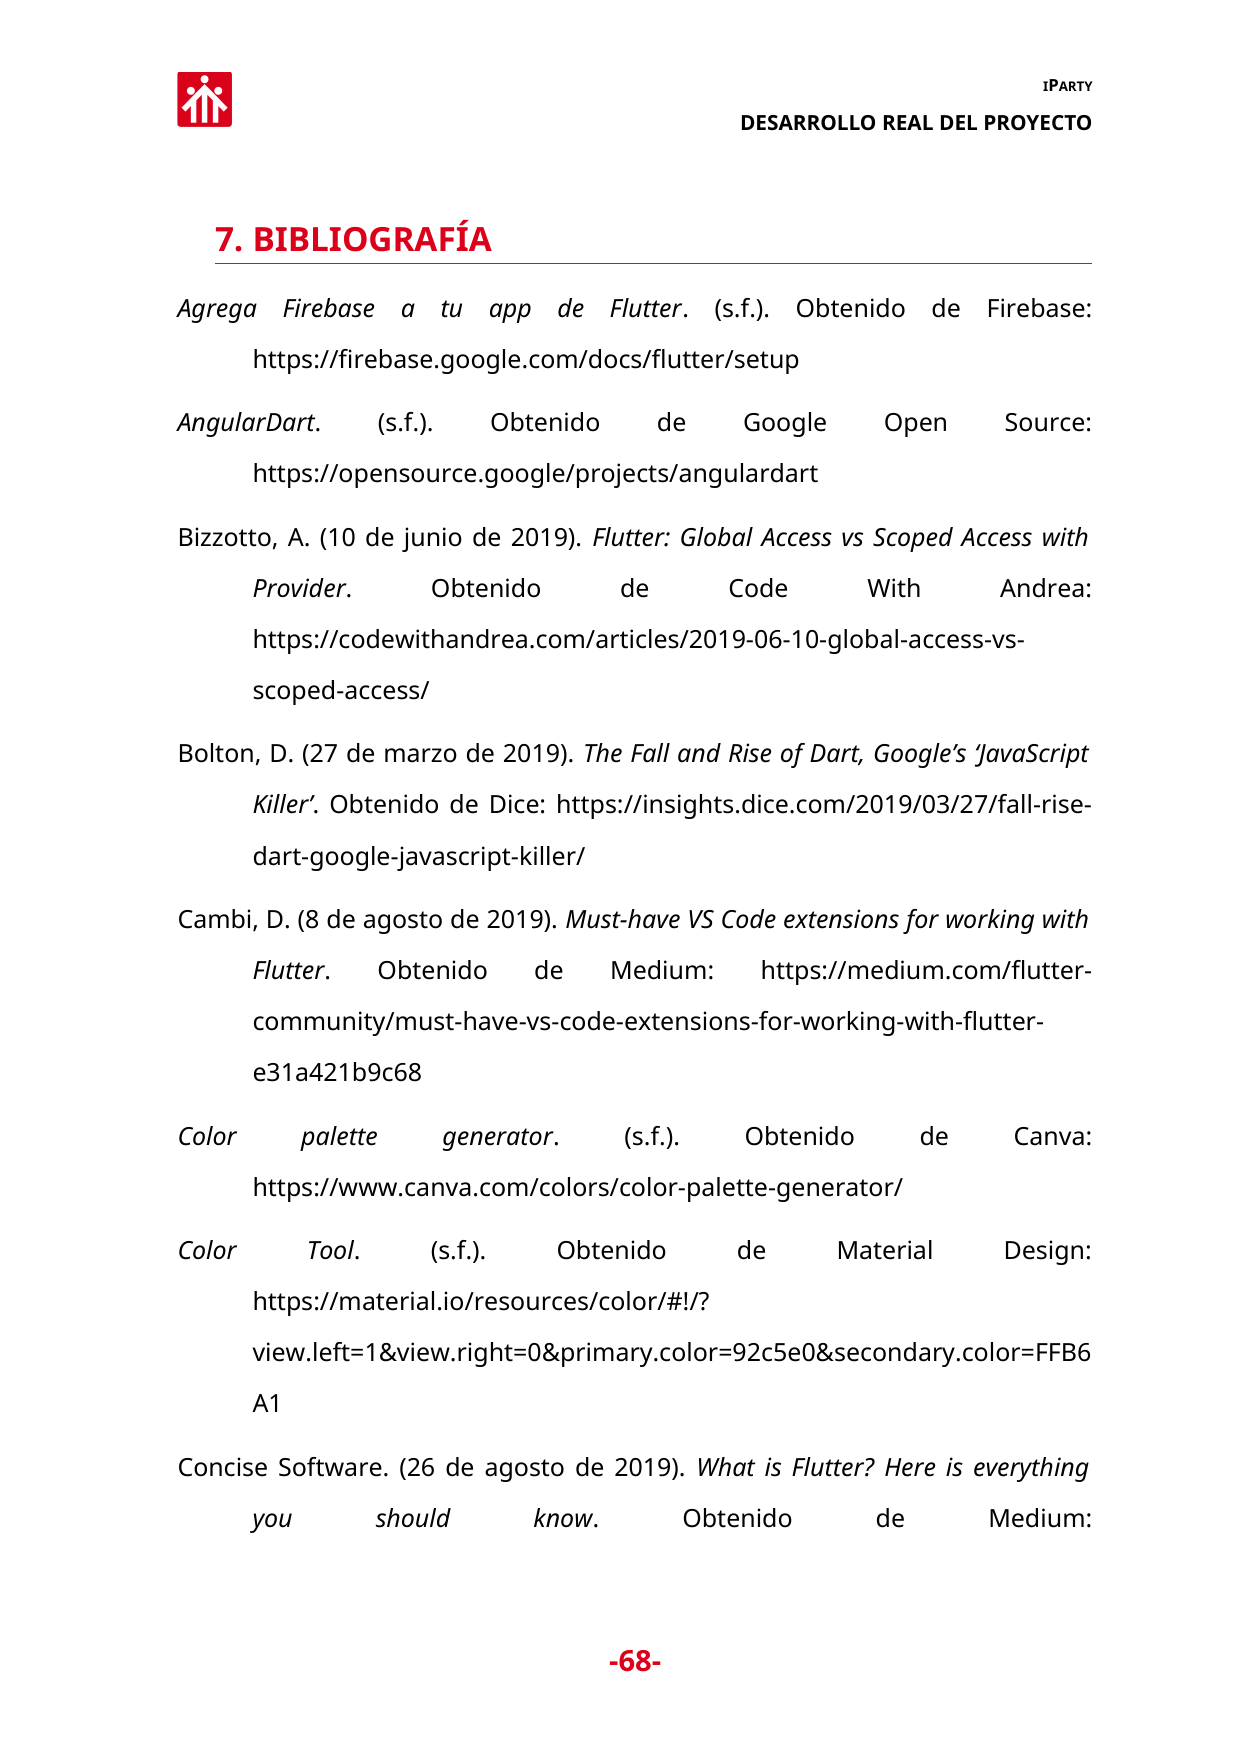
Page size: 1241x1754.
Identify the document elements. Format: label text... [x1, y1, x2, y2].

text Bolton, D. (27 de marzo de 2019). The Fall and Rise of Dart, Google’s ‘JavaScript Killer’. Obtenido de Dice: https://insights.dice.com/2019/03/27/fall-rise-dart-google-javascript-killer/ [177, 736, 1092, 872]
text Cambi, D. (8 de agosto de 2019). Must-have VS Code extensions for working with Flutter. Obtenido de Medium: https://medium.com/flutter-community/must-have-vs-code-extensions-for-working-with-flutter-e31a421b9c68 [177, 902, 1092, 1089]
text Bizzotto, A. (10 de junio de 2019). Flutter: Global Access vs Scoped Access with Provider. Obtenido de Code With Andrea: https://codewithandrea.com/articles/2019-06-10-global-access-vs-scoped-access/ [177, 519, 1092, 707]
text Agrega Firebase a tu app de Flutter. (s.f.). Obtenido de Firebase: https://firebase.google.com/docs/flutter/setup [177, 290, 1092, 375]
text Color palette generator. (s.f.). Obtenido de Canva: https://www.canva.com/colors/color-palette-generator/ [177, 1118, 1092, 1203]
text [177, 1450, 1092, 1535]
subtitle Bibliografía [215, 216, 1092, 263]
picture [177, 72, 232, 127]
text Color Tool. (s.f.). Obtenido de Material Design: https://material.io/resources/color/#!/?view.left=1&view.right=0&primary.color=92c5e0&secondary.color=FFB6A1 [177, 1233, 1092, 1420]
text AngularDart. (s.f.). Obtenido de Google Open Source: https://opensource.google/projects/angulardart [177, 405, 1092, 490]
